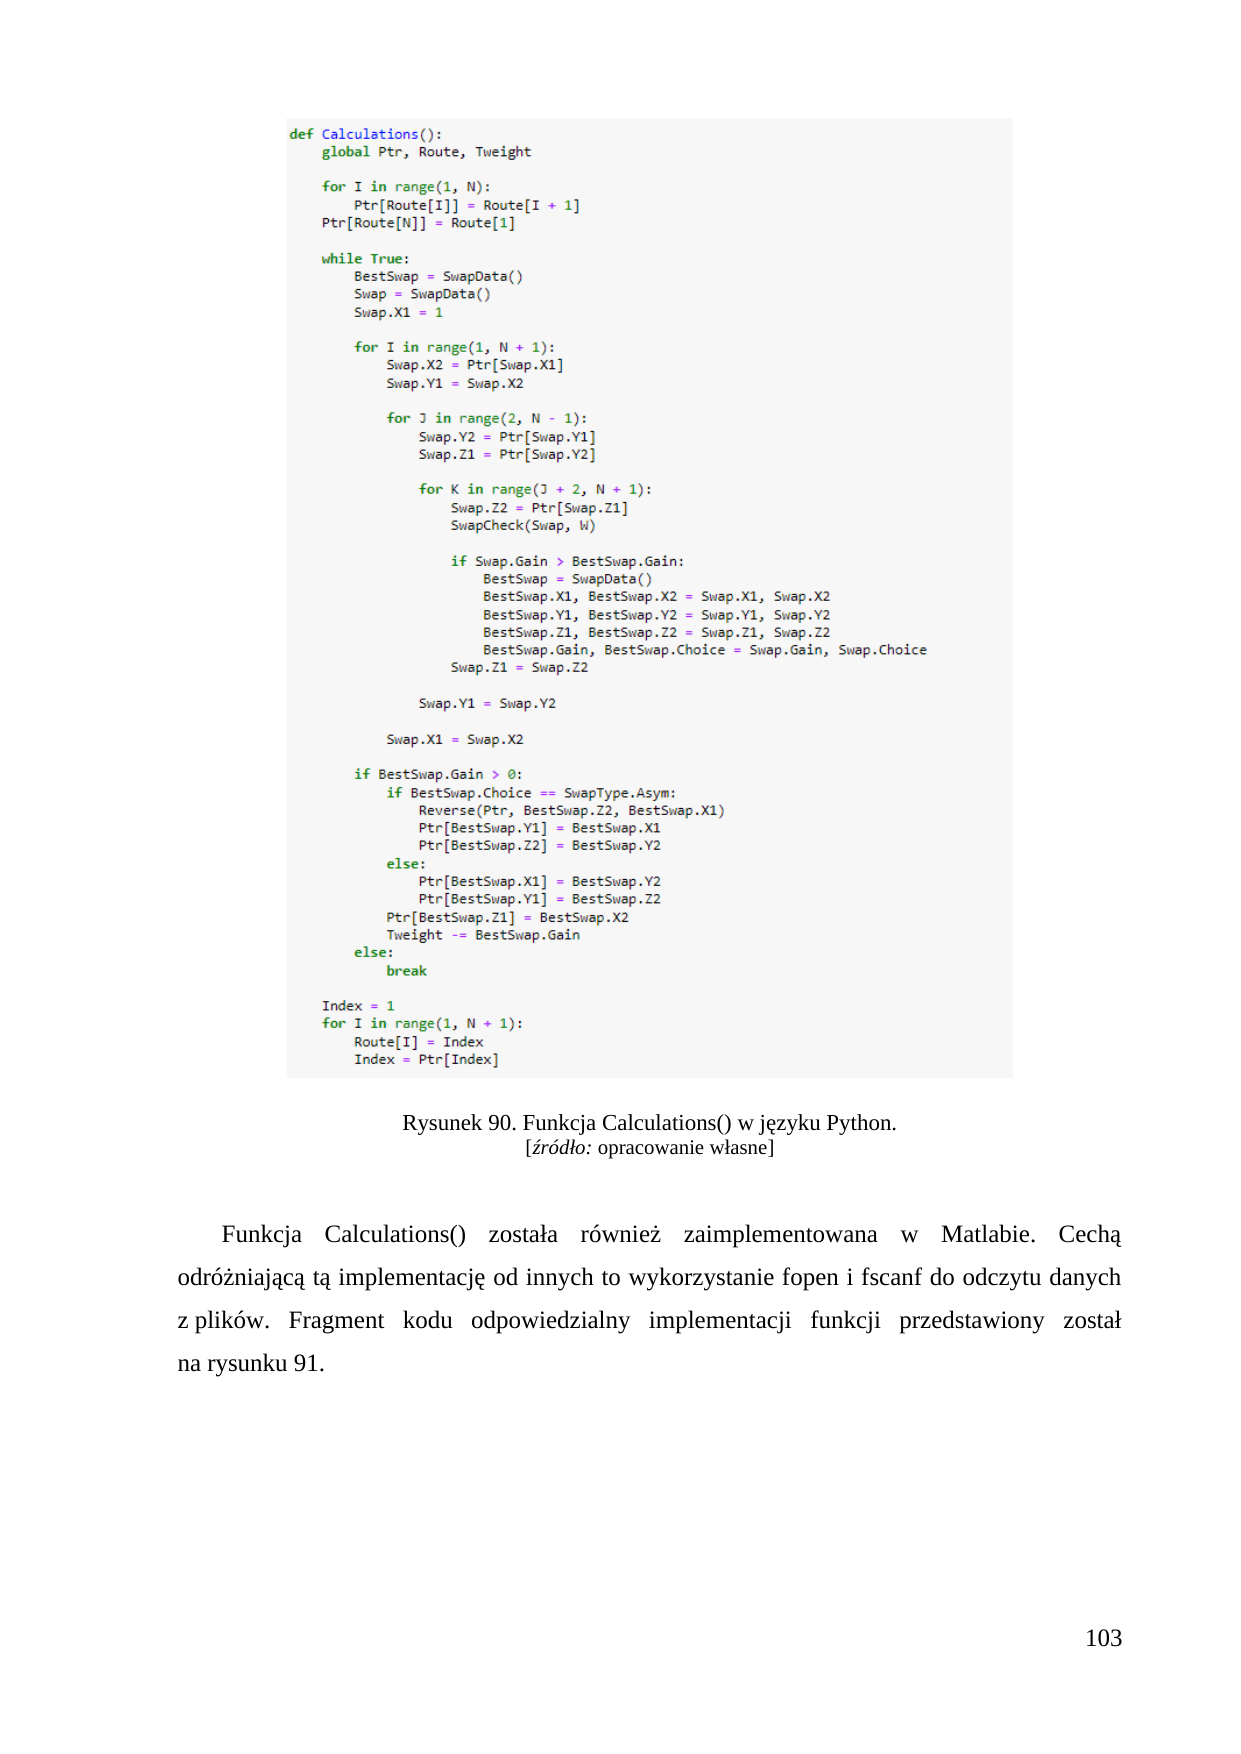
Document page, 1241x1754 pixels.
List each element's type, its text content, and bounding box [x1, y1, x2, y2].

text Funkcja Calculations() została również zaimplementowana w Matlabie. Cechą odróżniającą tą implementację od innych to wykorzystanie fopen i fscanf do odczytu danych z plików. Fragment kodu odpowiedzialny implementacji funkcji przedstawiony został na rysunku 91. [177, 1219, 1122, 1377]
text Rysunek 90. Funkcja Calculations() w języku Python. [177, 1109, 1122, 1135]
picture [286, 118, 1014, 1078]
text [źródło: opracowanie własne] [177, 1135, 1122, 1159]
